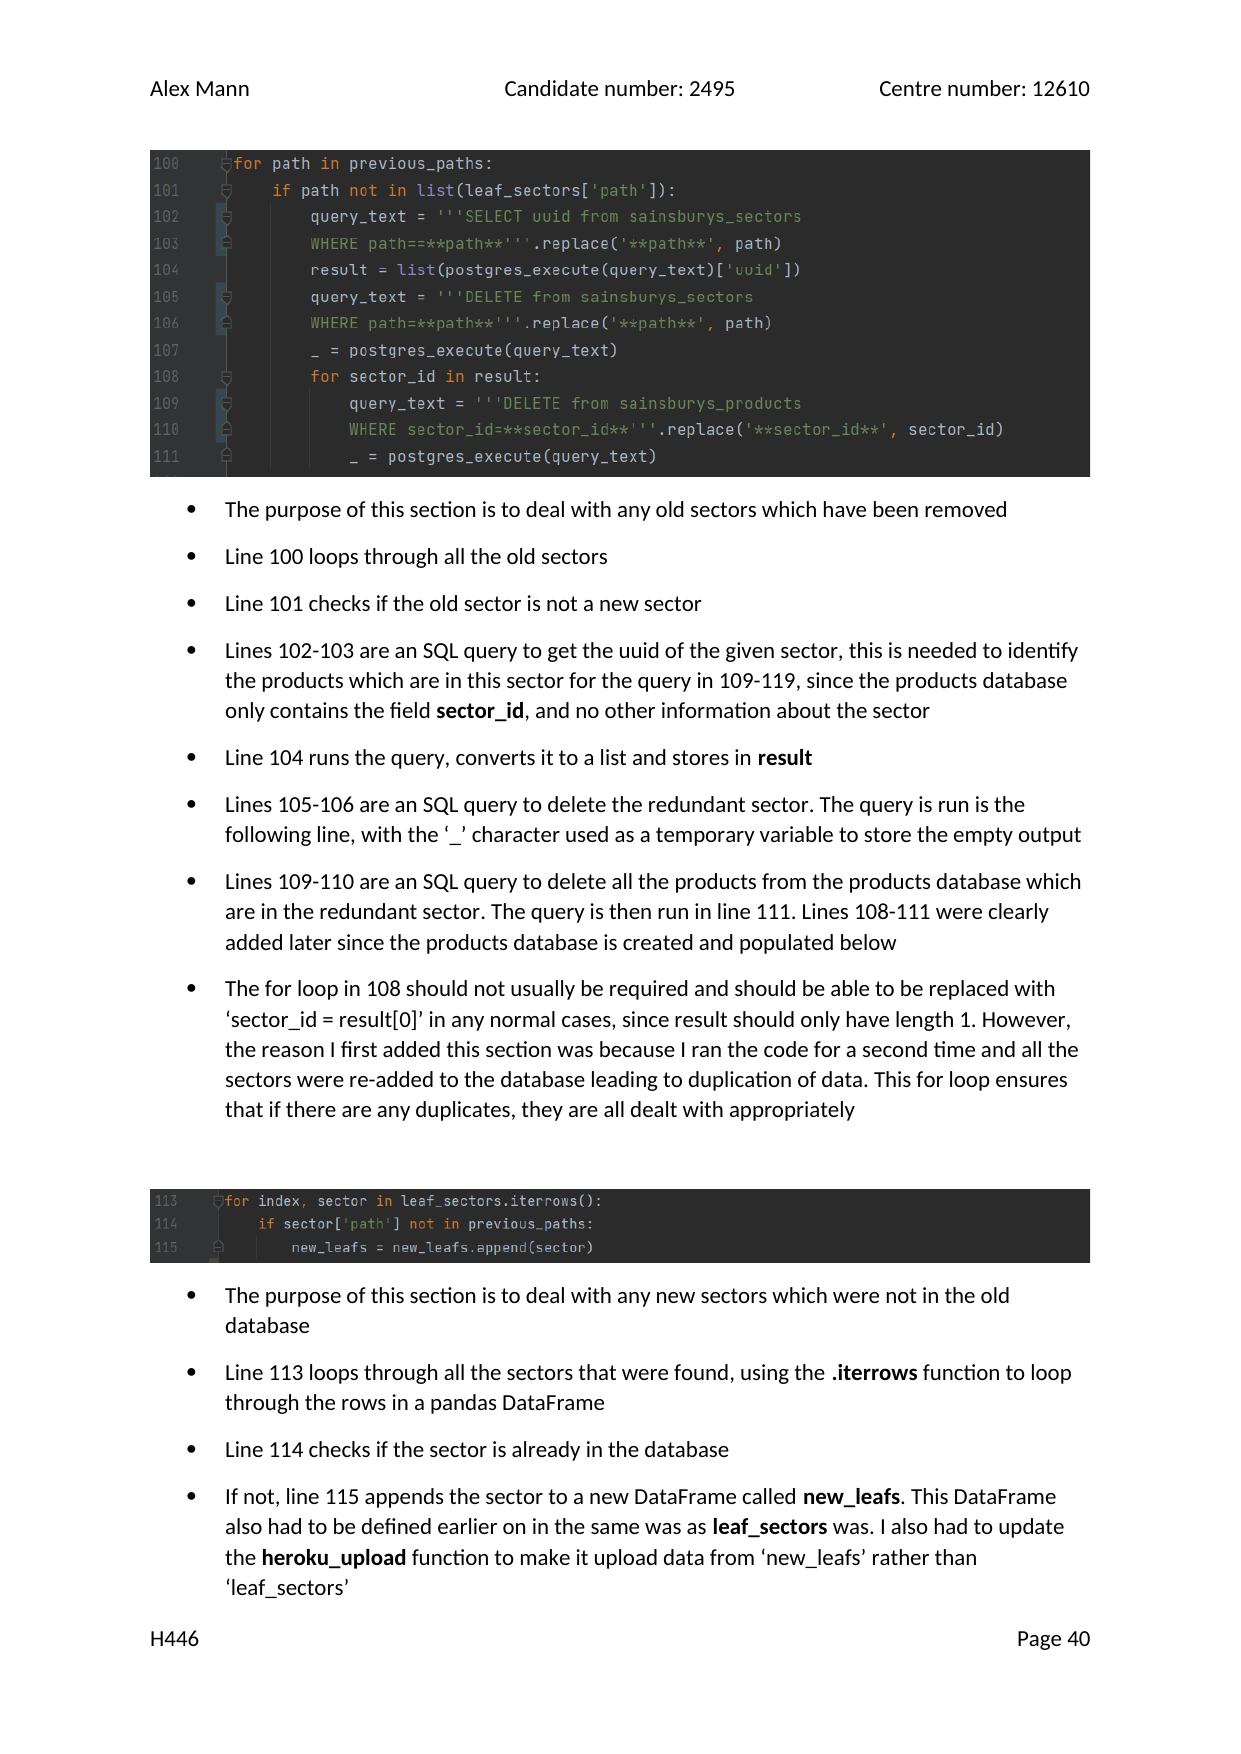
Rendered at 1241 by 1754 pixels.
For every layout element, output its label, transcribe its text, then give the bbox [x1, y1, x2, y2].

text The purpose of this section is to deal with any old sectors which have been removed [187, 495, 1090, 523]
text Line 114 checks if the sector is already in the database [187, 1435, 1090, 1463]
picture [150, 150, 1091, 477]
text Lines 102-103 are an SQL query to get the uuid of the given sector, this is needed to identify the products which are in this sector for the query in 109-119, since the products database only contains the field sector_id, and no other information about the sector [187, 636, 1090, 724]
text Lines 109-110 are an SQL query to delete all the products from the products database which are in the redundant sector. The query is then run in line 111. Lines 108-111 were clearly added later since the products database is created and populated below [187, 867, 1090, 956]
text Line 104 runs the query, converts it to a list and stores in result [187, 743, 1090, 771]
text If not, line 115 appends the sector to a new DataFrame called new_leafs. This DataFrame also had to be defined earlier on in the same was as leaf_sectors was. I also had to update the heroku_upload function to make it upload data from ‘new_leafs’ rather than ‘leaf_sectors’ [187, 1482, 1090, 1601]
text Lines 105-106 are an SQL query to delete the redundant sector. The query is run is the following line, with the ‘_’ character used as a temporary variable to store the empty output [187, 790, 1090, 848]
text Line 113 loops through all the sectors that were found, using the .iterrows function to loop through the rows in a pandas DataFrame [187, 1358, 1090, 1416]
picture [150, 1189, 1091, 1263]
text The purpose of this section is to deal with any new sectors which were not in the old database [187, 1281, 1090, 1339]
text Line 100 loops through all the old sectors [187, 542, 1090, 570]
text Line 101 checks if the old sector is not a new sector [187, 589, 1090, 617]
text The for loop in 108 should not usually be required and should be able to be replaced with ‘sector_id = result[0]’ in any normal cases, since result should only have length 1. However, the reason I first added this section was because I ran the code for a second time and all the sectors were re-added to the database leading to duplication of data. This for loop ensures that if there are any duplicates, they are all dealt with appropriately [187, 974, 1090, 1123]
